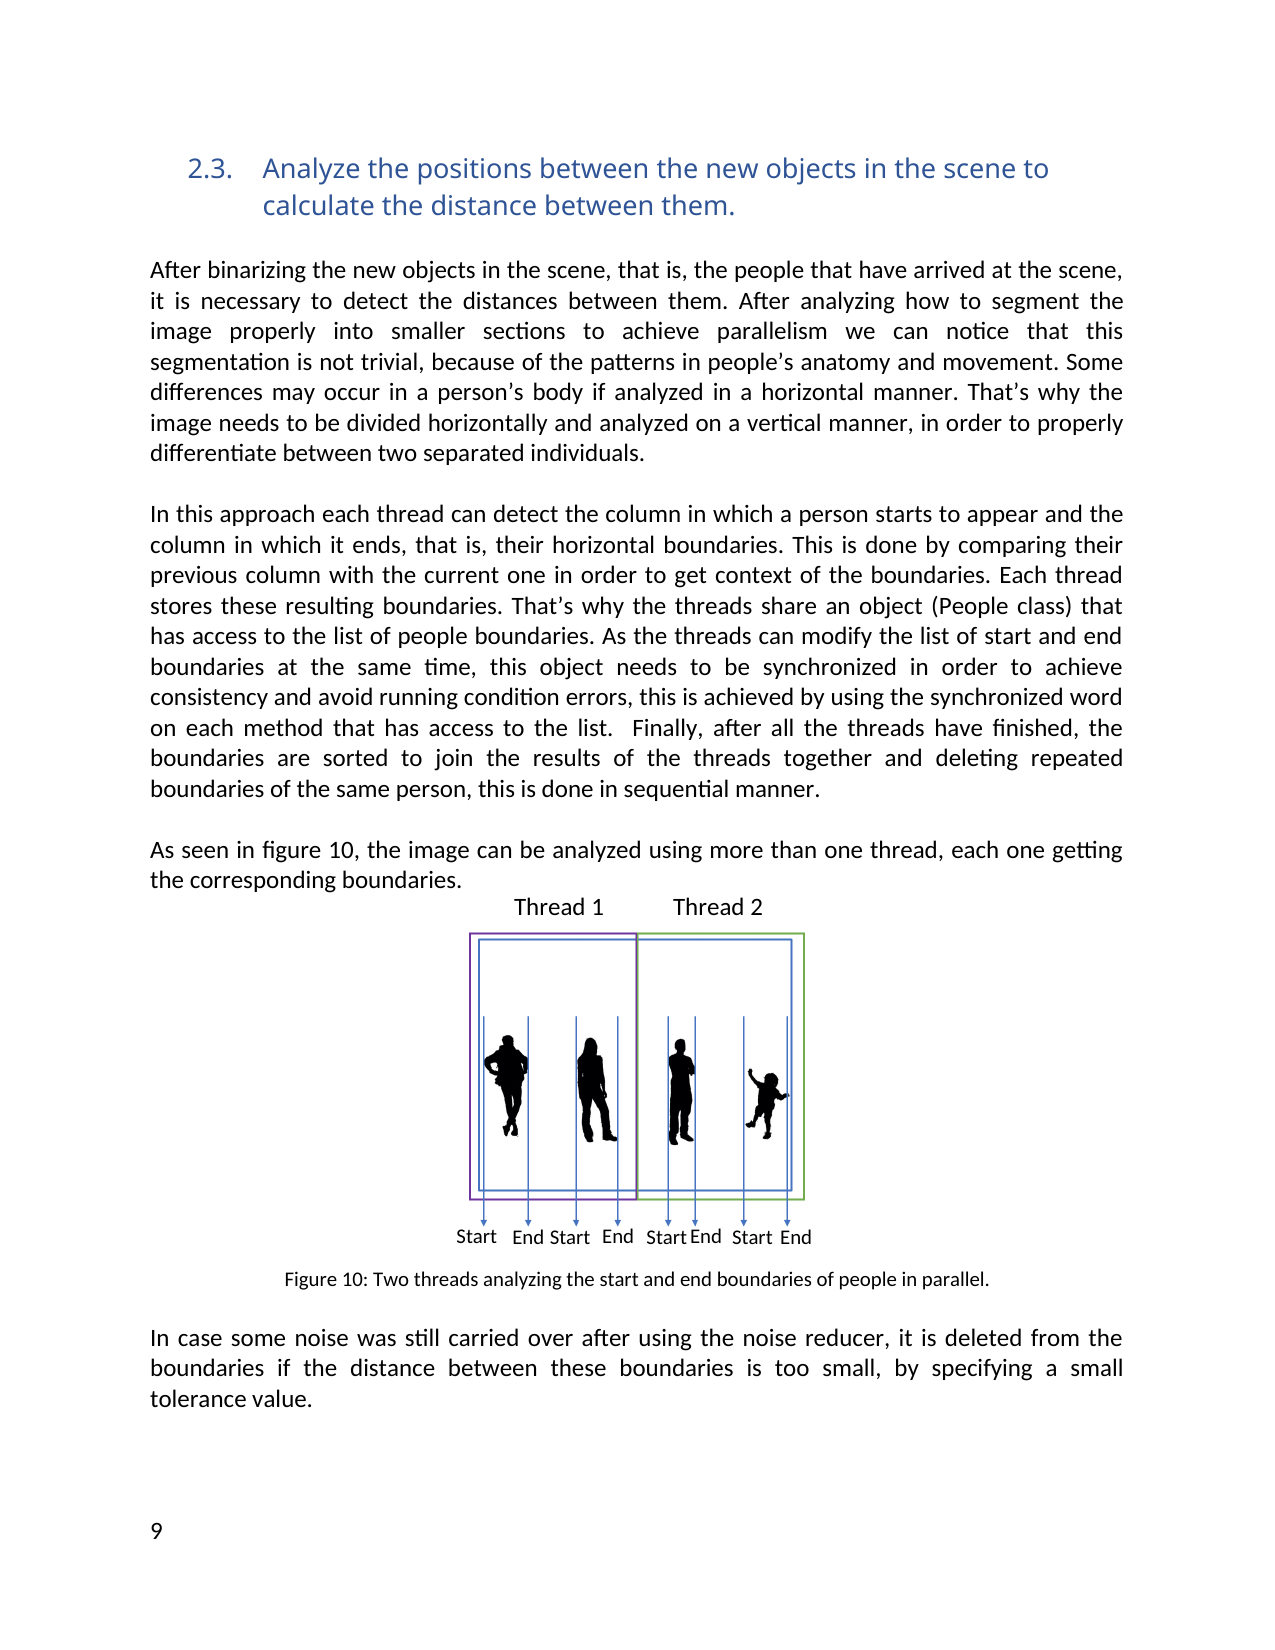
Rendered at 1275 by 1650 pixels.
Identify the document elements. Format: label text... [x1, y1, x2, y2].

text After binarizing the new objects in the scene, that is, the people that have arrived at the scene, it is necessary to detect the distances between them. After analyzing how to segment the image properly into smaller sections to achieve parallelism we can notice that this segmentation is not trivial, because of the patterns in people’s anatomy and movement. Some differences may occur in a person’s body if analyzed in a horizontal manner. That’s why the image needs to be divided horizontally and analyzed on a vertical manner, in order to properly differentiate between two separated individuals. [150, 254, 1125, 468]
picture [460, 925, 815, 1236]
subtitle Analyze the positions between the new objects in the scene to calculate the distance between them. [187, 150, 1125, 224]
text In this approach each thread can detect the column in which a person starts to appear and the column in which it ends, that is, their horizontal boundaries. This is done by comparing their previous column with the current one in order to get context of the boundaries. Each thread stores these resulting boundaries. That’s why the threads share an object (People class) that has access to the list of people boundaries. As the threads can modify the list of start and end boundaries at the same time, this object needs to be synchronized in order to achieve consistency and avoid running condition errors, this is achieved by using the synchronized word on each method that has access to the list. Finally, after all the threads have finished, the boundaries are sorted to join the results of the threads together and deleting repeated boundaries of the same person, this is done in sequential manner. [150, 498, 1125, 804]
text Figure 10: Two threads analyzing the start and end boundaries of people in parallel. [150, 1266, 1125, 1291]
text As seen in figure 10, the image can be analyzed using more than one thread, each one getting the corresponding boundaries. [150, 834, 1125, 895]
text In case some noise was still carried over after using the noise reducer, it is deleted from the boundaries if the distance between these boundaries is too small, by specifying a small tolerance value. [150, 1322, 1125, 1413]
